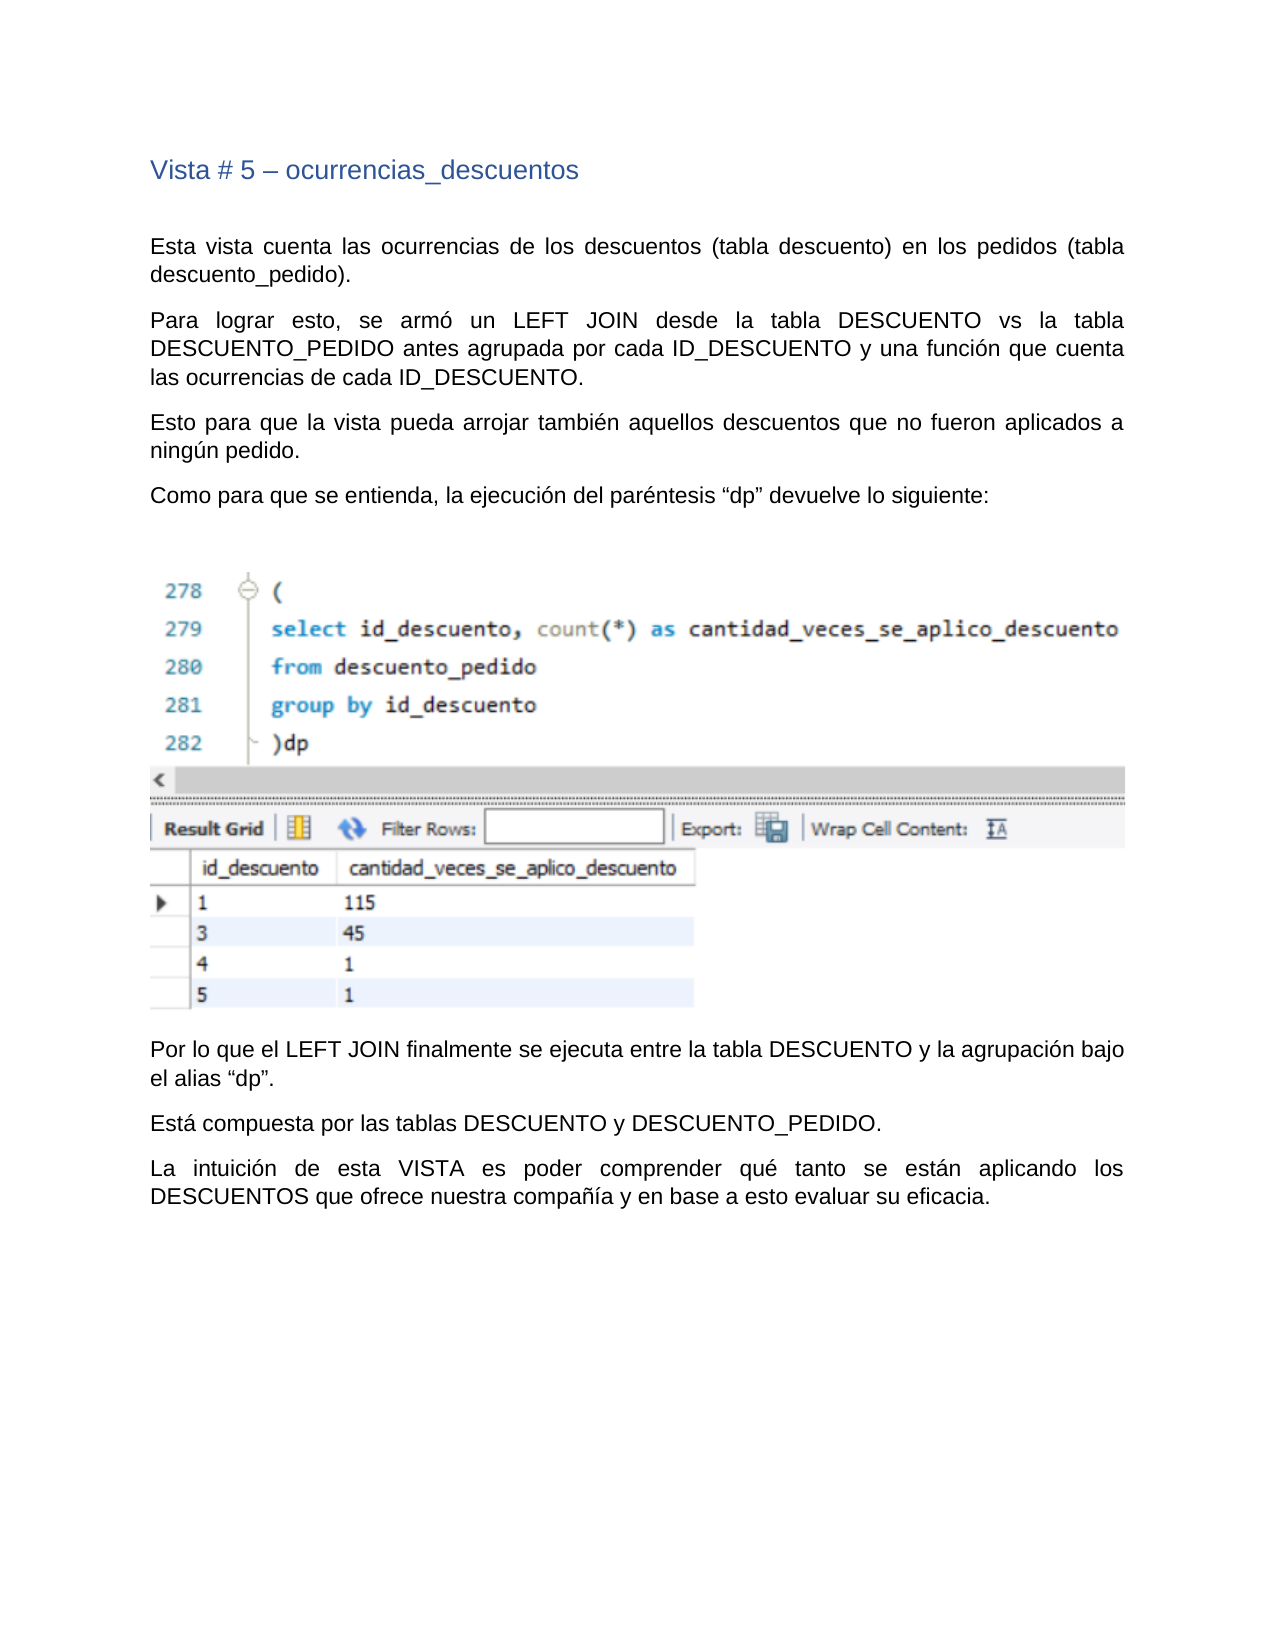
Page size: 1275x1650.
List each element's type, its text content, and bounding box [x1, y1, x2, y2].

text Para lograr esto, se armó un LEFT JOIN desde la tabla DESCUENTO vs la tabla DESCUENTO_PEDIDO antes agrupada por cada ID_DESCUENTO y una función que cuenta las ocurrencias de cada ID_DESCUENTO. [150, 307, 1125, 390]
text Está compuesta por las tablas DESCUENTO y DESCUENTO_PEDIDO. [150, 1109, 1125, 1136]
text Por lo que el LEFT JOIN finalmente se ejecuta entre la tabla DESCUENTO y la agrupación bajo el alias “dp”. [150, 1036, 1125, 1091]
text La intuición de esta VISTA es poder comprender qué tanto se están aplicando los DESCUENTOS que ofrece nuestra compañía y en base a esto evaluar su eficacia. [150, 1155, 1125, 1209]
subtitle Vista # 5 – ocurrencias_descuentos [150, 154, 1125, 185]
text Esta vista cuenta las ocurrencias de los descuentos (tabla descuento) en los pedidos (tabla descuento_pedido). [150, 233, 1125, 288]
text Como para que se entienda, la ejecución del paréntesis “dp” devuelve lo siguiente: [150, 482, 1125, 508]
picture [150, 572, 1125, 1018]
text Esto para que la vista pueda arrojar también aquellos descuentos que no fueron aplicados a ningún pedido. [150, 408, 1125, 463]
